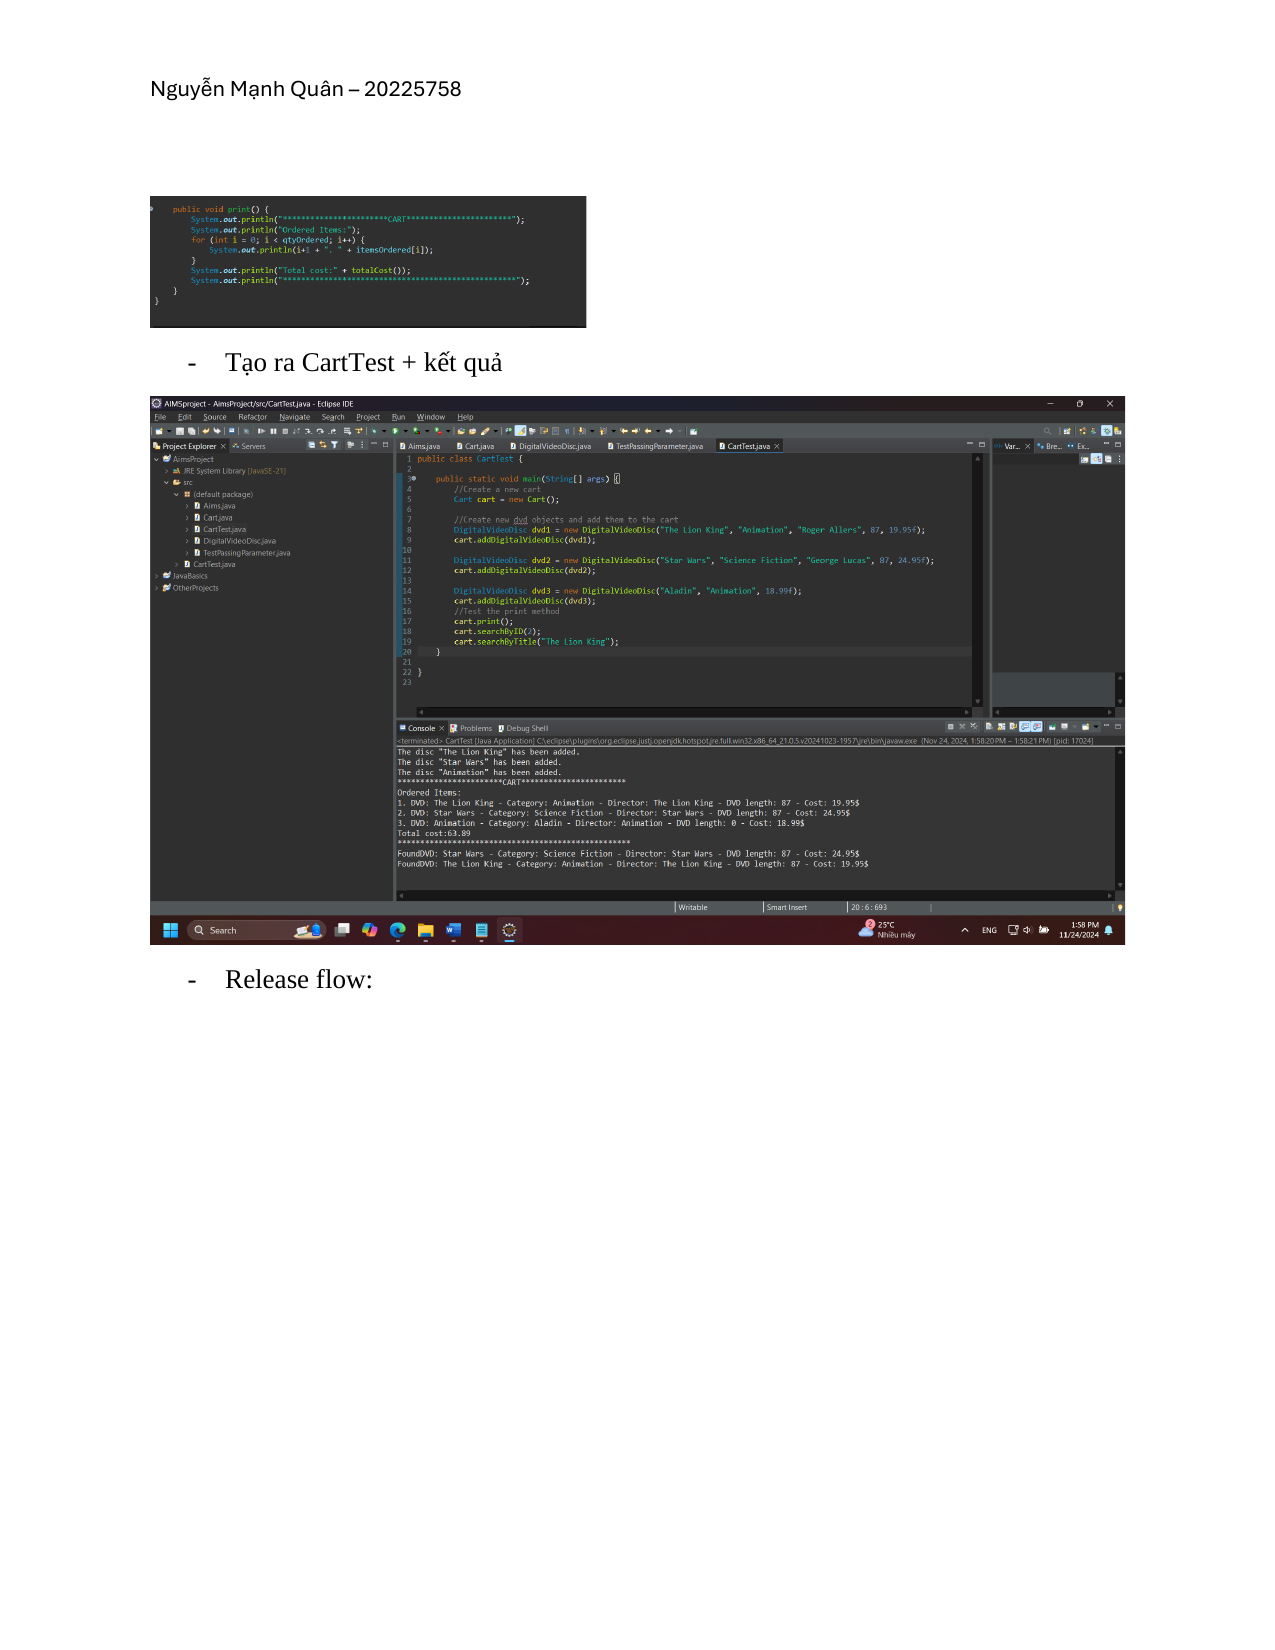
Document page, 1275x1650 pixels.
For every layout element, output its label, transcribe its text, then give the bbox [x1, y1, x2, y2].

list Tạo ra CartTest + kết quả [187, 346, 1125, 377]
picture [150, 396, 1125, 945]
picture [150, 196, 587, 328]
list Release flow: [187, 963, 1125, 994]
